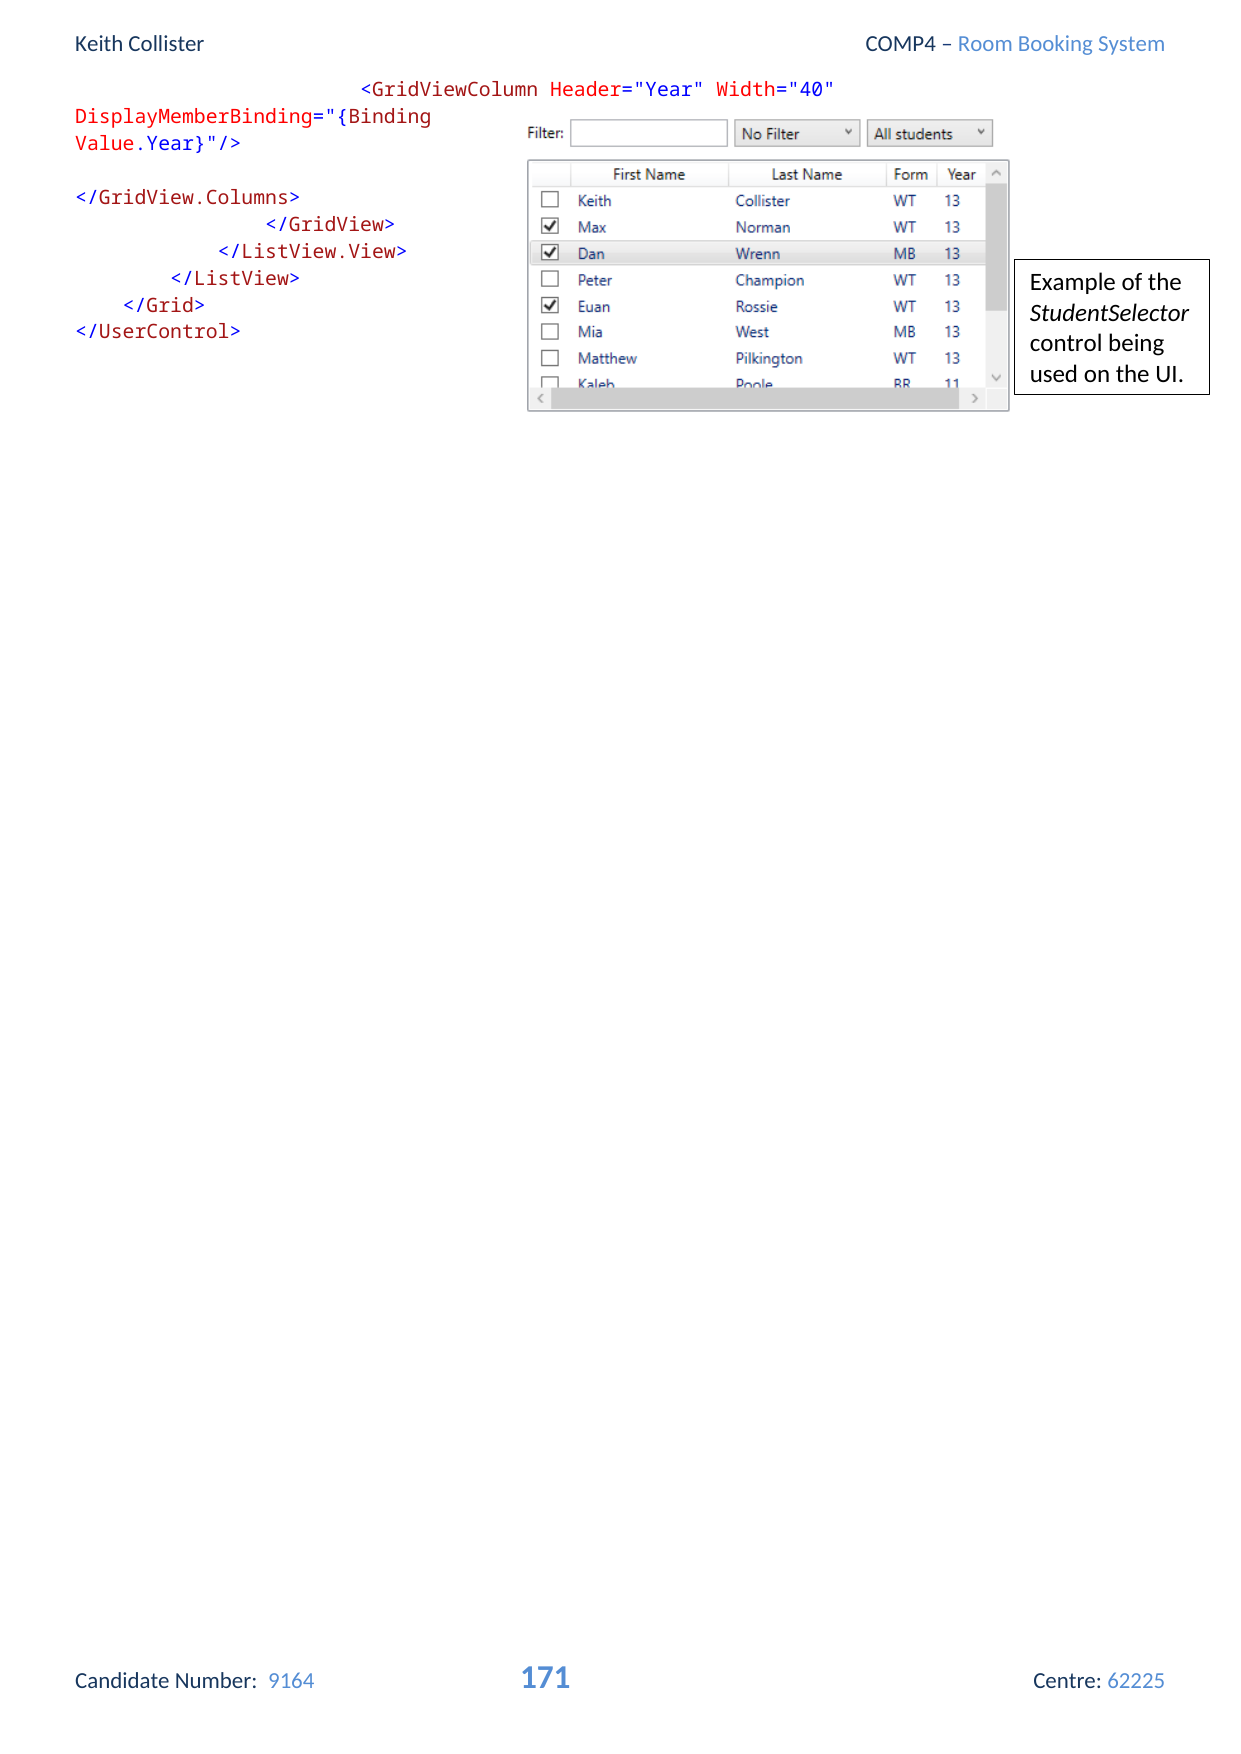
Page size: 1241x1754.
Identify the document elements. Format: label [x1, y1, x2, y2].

picture [521, 113, 1016, 418]
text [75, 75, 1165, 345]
